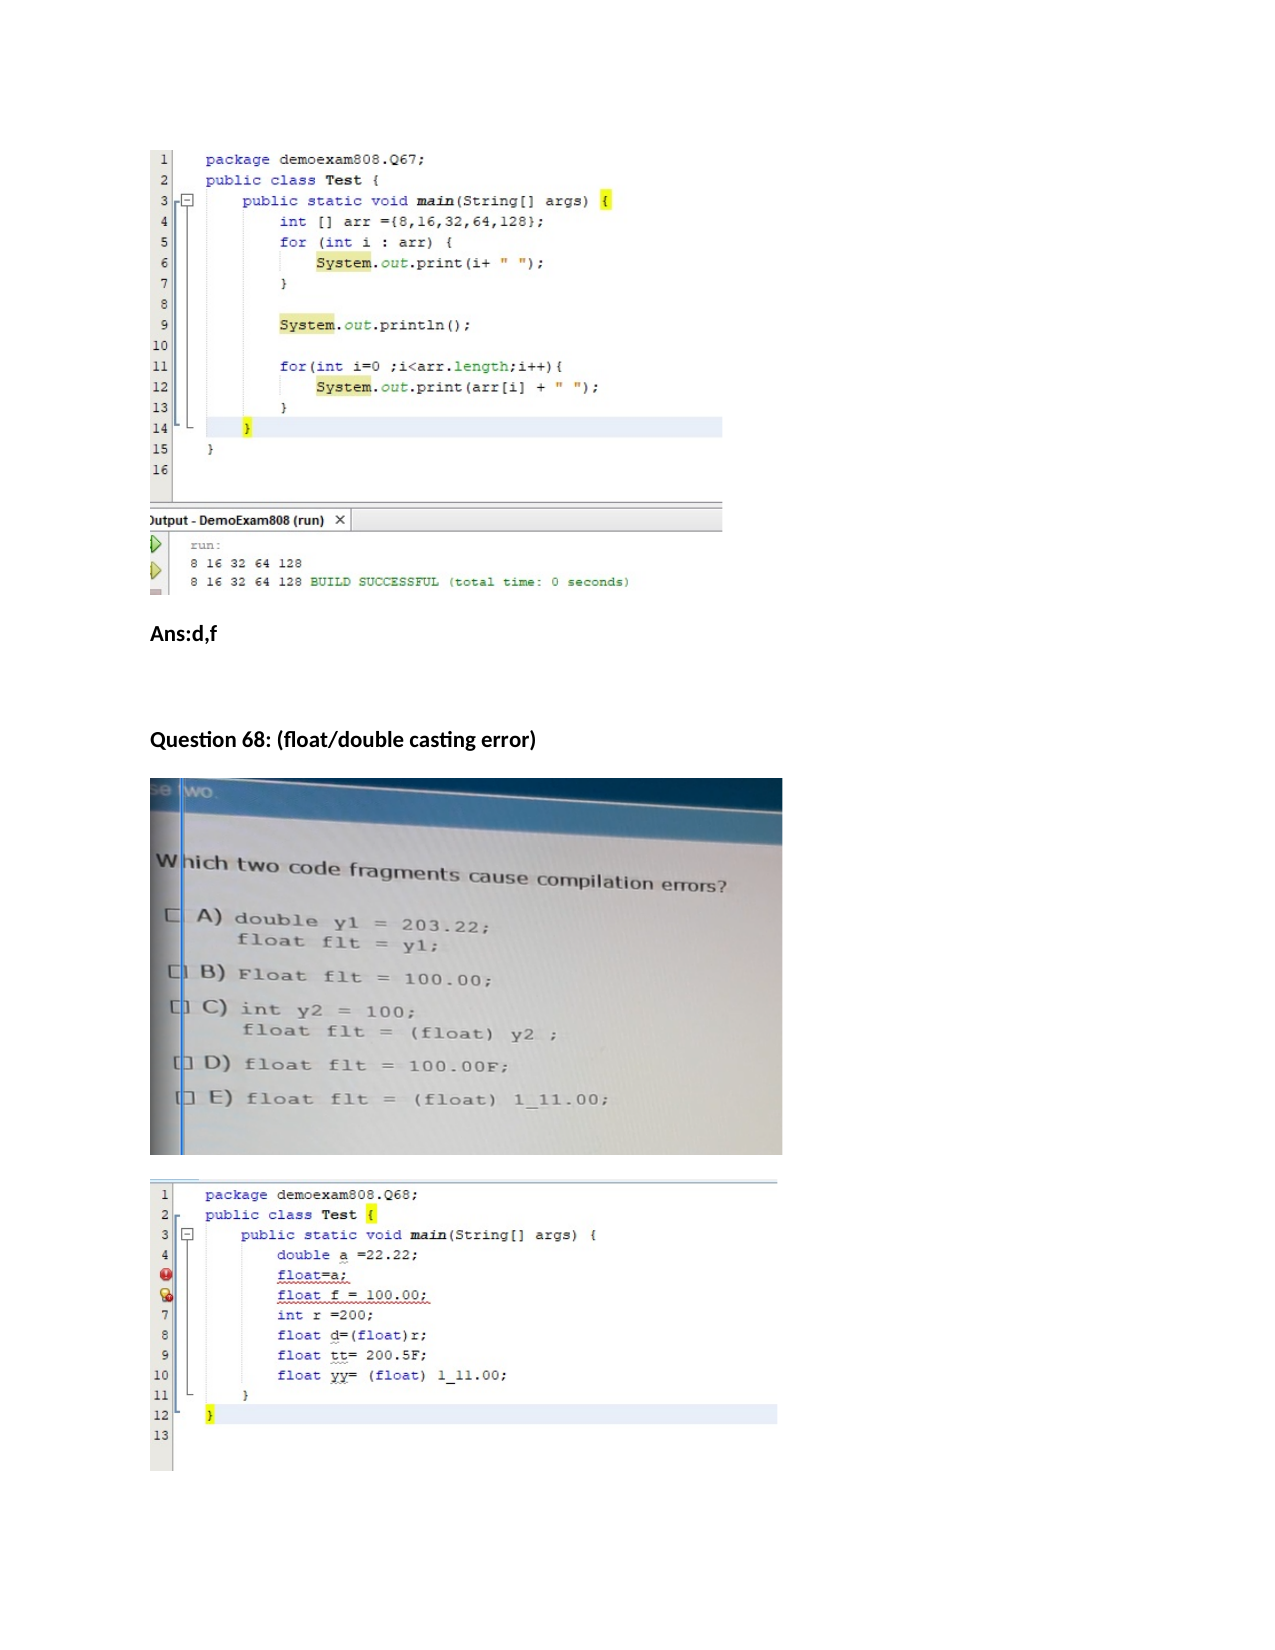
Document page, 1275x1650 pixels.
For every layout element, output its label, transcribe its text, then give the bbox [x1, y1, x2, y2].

text Ans:d,f [150, 619, 1125, 647]
text Question 68: (float/double casting error) [150, 725, 1125, 753]
picture [150, 1179, 778, 1471]
picture [150, 150, 723, 595]
picture [150, 778, 783, 1155]
